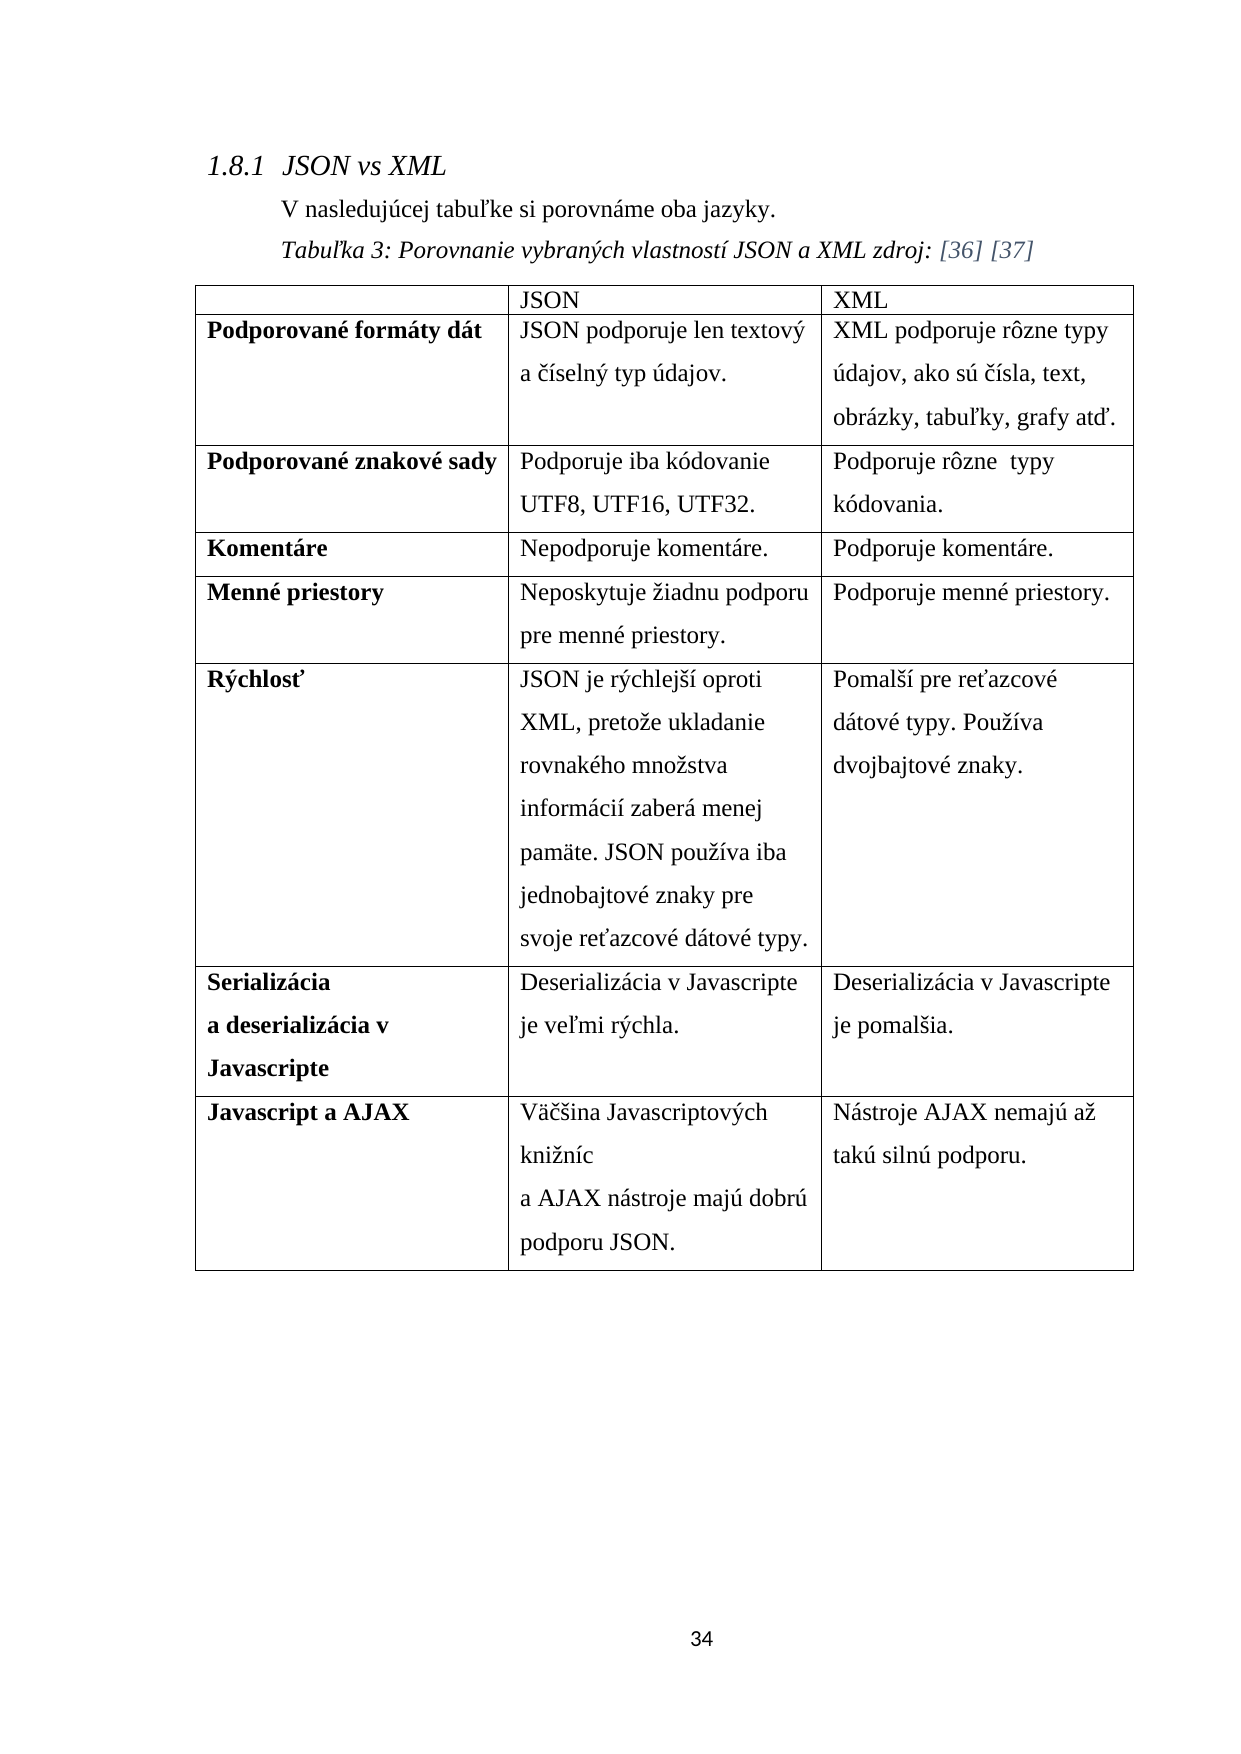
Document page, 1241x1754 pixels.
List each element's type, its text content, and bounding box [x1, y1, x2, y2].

table_cell Deserializácia v Javascripte je pomalšia. [822, 967, 1133, 1096]
table_cell Deserializácia v Javascripte je veľmi rýchla. [509, 967, 821, 1096]
table_cell Väčšina Javascriptových knižníc a AJAX nástroje majú dobrú podporu JSON. [509, 1097, 821, 1270]
table_cell Nástroje AJAX nemajú až takú silnú podporu. [822, 1097, 1133, 1270]
table_cell Javascript a AJAX [196, 1097, 508, 1270]
table_cell JSON je rýchlejší oproti XML, pretože ukladanie rovnakého množstva informácií zaberá menej pamäte. JSON používa iba jednobajtové znaky pre svoje reťazcové dátové typy. [509, 664, 821, 966]
table_cell Podporuje menné priestory. [822, 577, 1133, 663]
table_header JSON [509, 286, 821, 314]
table_cell Komentáre [196, 533, 508, 576]
table_cell Menné priestory [196, 577, 508, 663]
table_cell XML podporuje rôzne typy údajov, ako sú čísla, text, obrázky, tabuľky, grafy atď. [822, 315, 1133, 445]
text V nasledujúcej tabuľke si porovnáme oba jazyky. [207, 194, 1122, 222]
table_cell Podporuje komentáre. [822, 533, 1133, 576]
table_cell Serializácia a deserializácia v Javascripte [196, 967, 508, 1096]
subtitle JSON vs XML [207, 148, 1122, 181]
table_cell Pomalší pre reťazcové dátové typy. Používa dvojbajtové znaky. [822, 664, 1133, 966]
table_cell Podporované formáty dát [196, 315, 508, 445]
table_cell Neposkytuje žiadnu podporu pre menné priestory. [509, 577, 821, 663]
table_header XML [822, 286, 1133, 314]
table_cell JSON podporuje len textový a číselný typ údajov. [509, 315, 821, 445]
text Tabuľka 3: Porovnanie vybraných vlastností JSON a XML zdroj: [207, 235, 1122, 264]
table_cell Rýchlosť [196, 664, 508, 966]
table_cell Podporované znakové sady [196, 446, 508, 532]
table_cell Podporuje iba kódovanie UTF8, UTF16, UTF32. [509, 446, 821, 532]
table_cell Podporuje rôzne typy kódovania. [822, 446, 1133, 532]
table_cell Nepodporuje komentáre. [509, 533, 821, 576]
table_header [196, 286, 508, 314]
